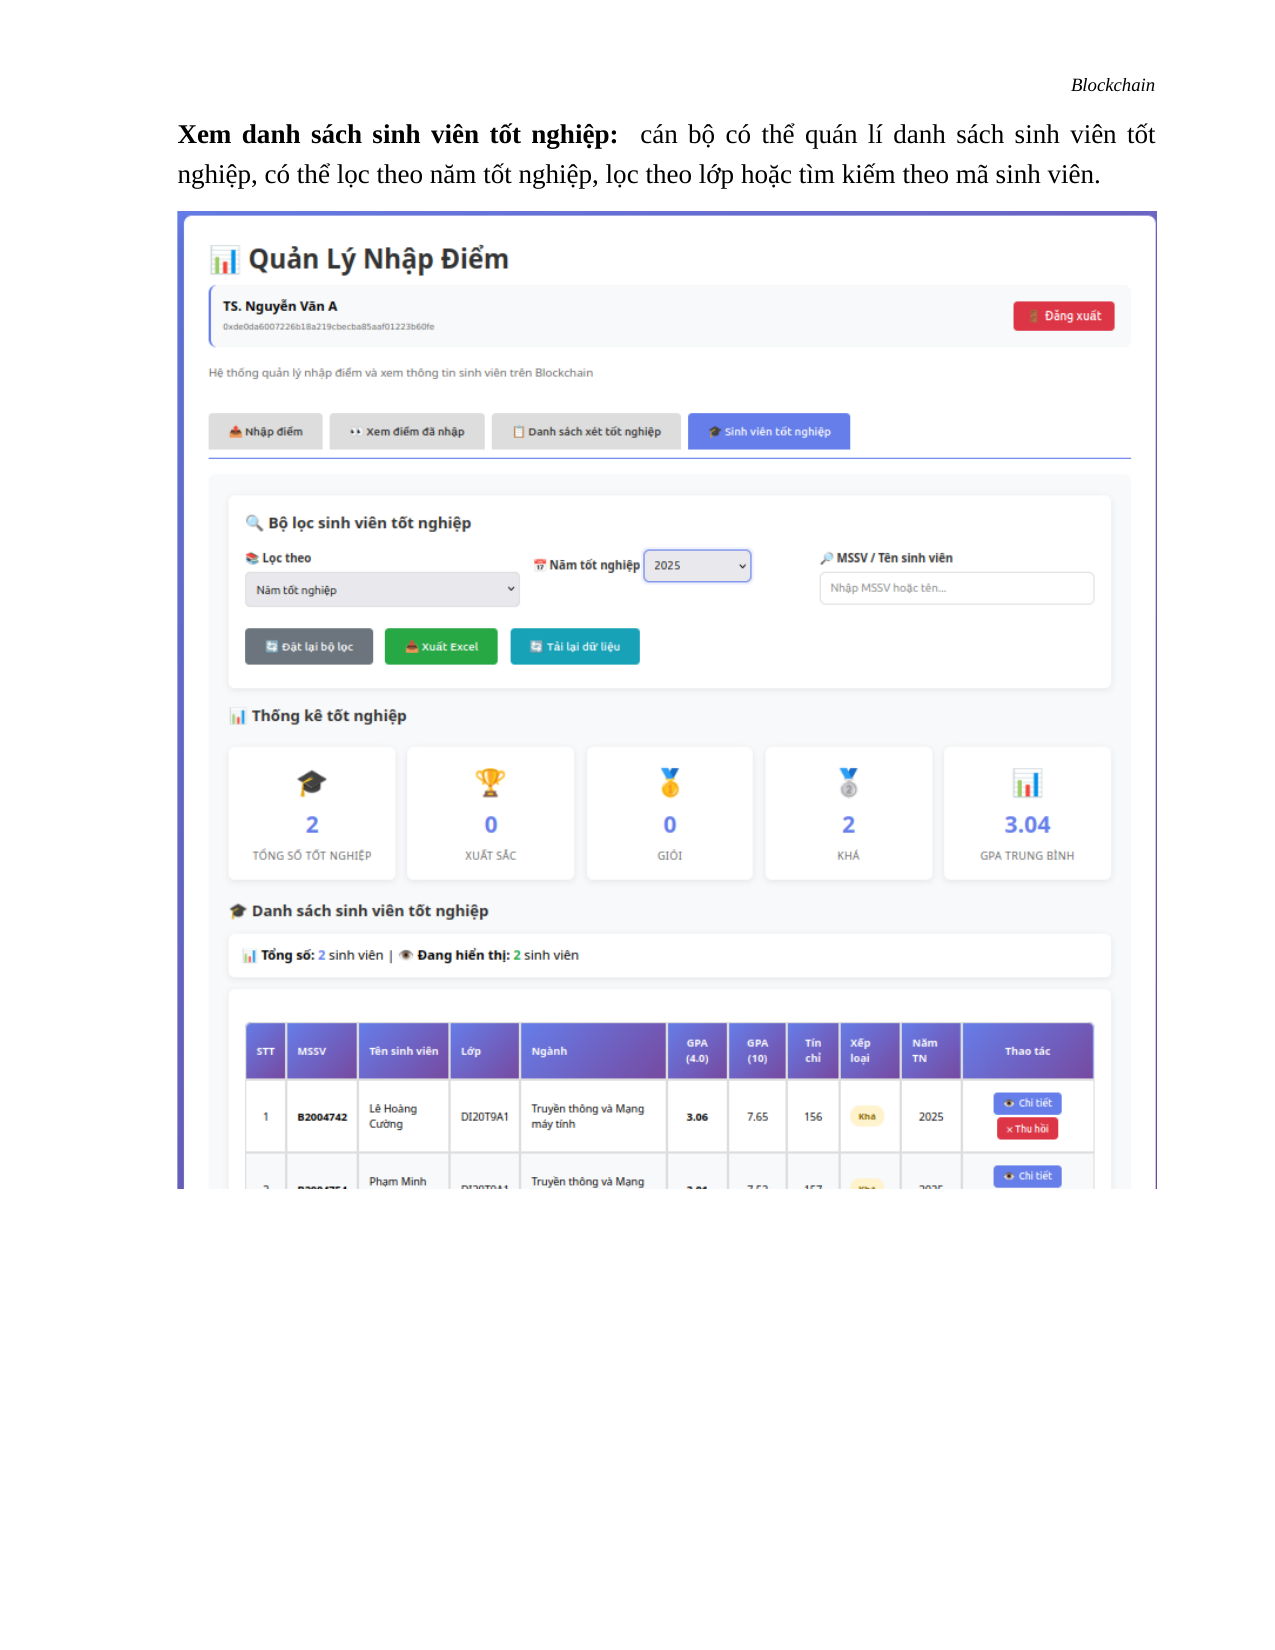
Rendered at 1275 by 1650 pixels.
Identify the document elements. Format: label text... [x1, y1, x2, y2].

picture [177, 211, 1157, 1189]
text Xem danh sách sinh viên tốt nghiệp: cán bộ có thể quán lí danh sách sinh viên tốt nghiệp, có thể lọc theo năm tốt nghiệp, lọc theo lớp hoặc tìm kiếm theo mã sinh viên. [177, 118, 1157, 190]
